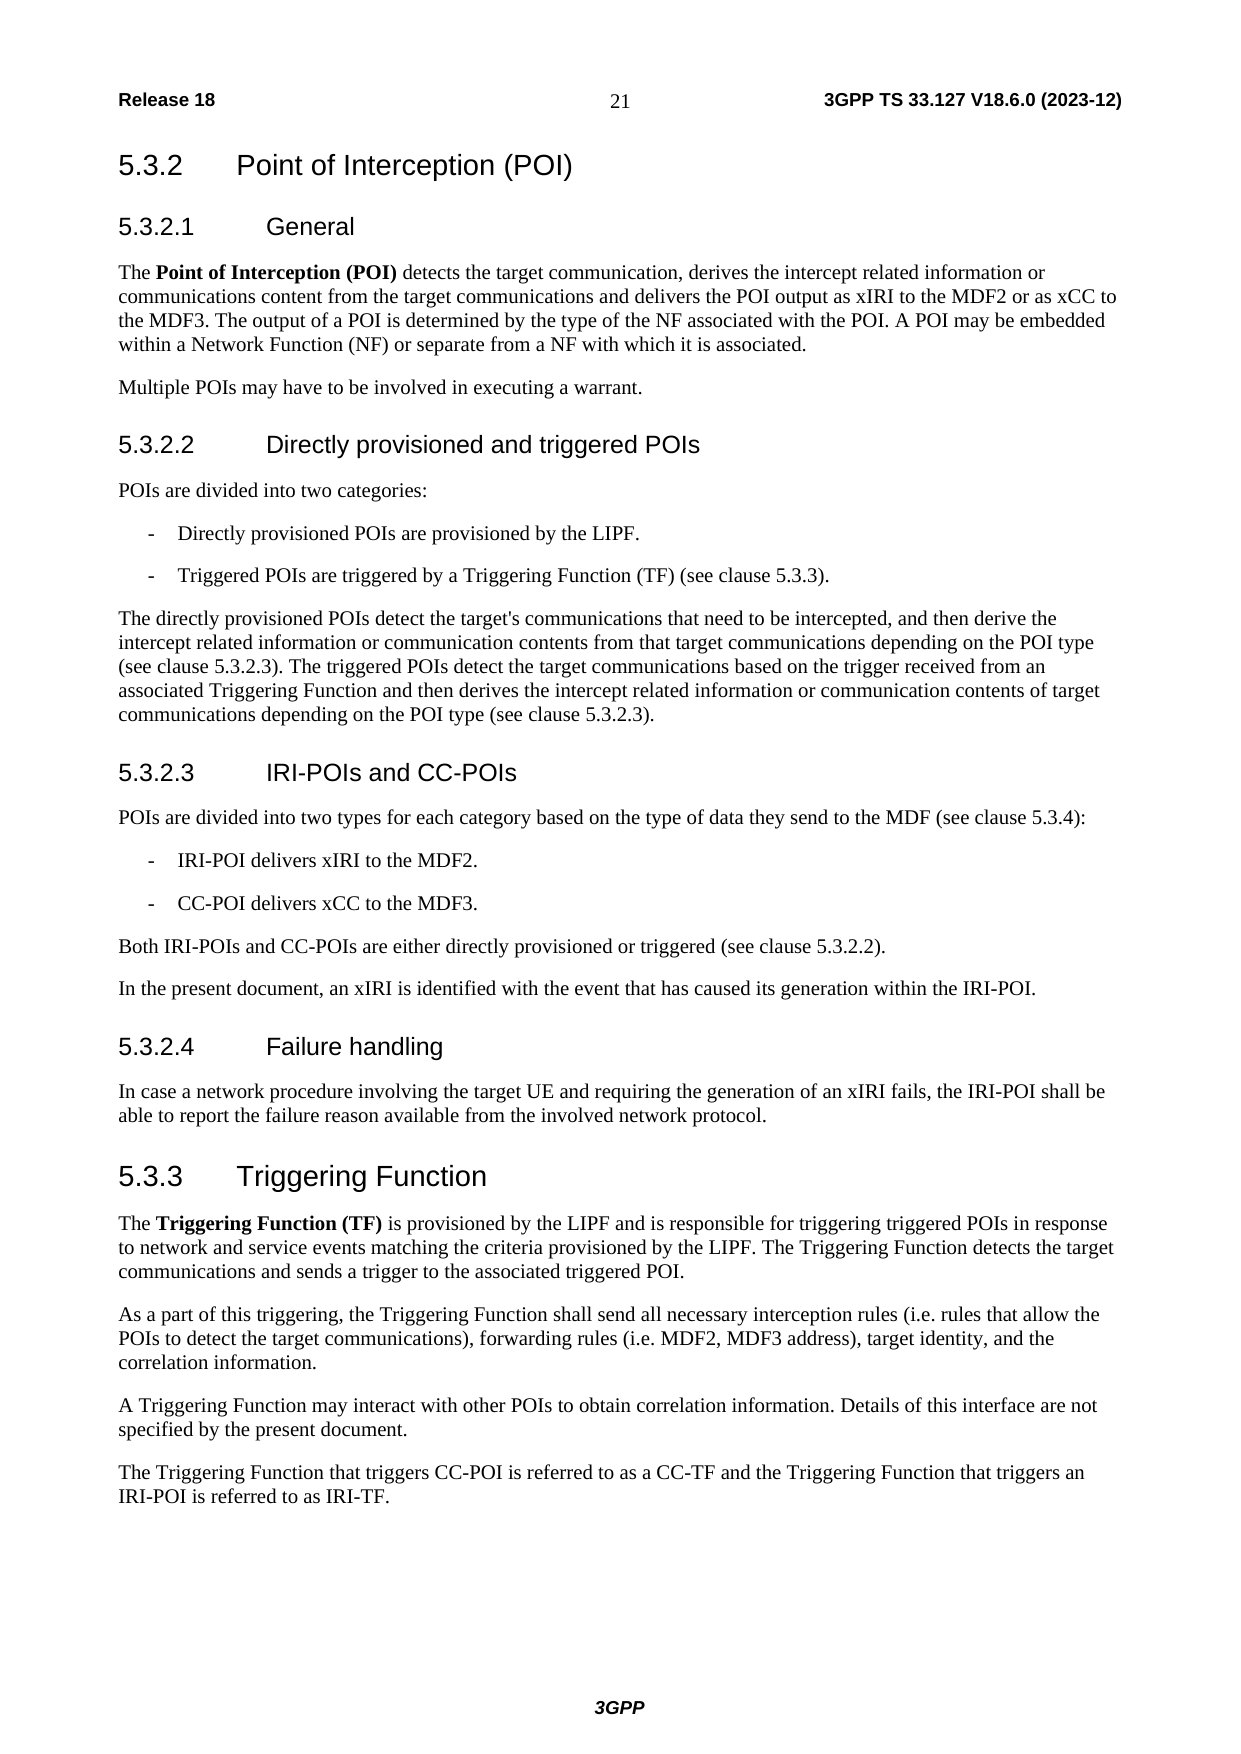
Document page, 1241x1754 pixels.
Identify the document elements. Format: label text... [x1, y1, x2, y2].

subtitle 5.3.2.4 Failure handling [118, 1032, 1122, 1060]
text POIs are divided into two types for each category based on the type of data they send to the MDF (see clause 5.3.4): [118, 805, 1122, 829]
text - Directly provisioned POIs are provisioned by the LIPF. [148, 520, 1122, 544]
subtitle 5.3.2.1 General [118, 212, 1122, 241]
text A Triggering Function may interact with other POIs to obtain correlation information. Details of this interface are not specified by the present document. [118, 1393, 1122, 1441]
text Multiple POIs may have to be involved in executing a warrant. [118, 375, 1122, 399]
subtitle 5.3.2 Point of Interception (POI) [118, 147, 1122, 181]
text The Point of Interception (POI) detects the target communication, derives the intercept related information or communications content from the target communications and delivers the POI output as xIRI to the MDF2 or as xCC to the MDF3. The output of a POI is determined by the type of the NF associated with the POI. A POI may be embedded within a Network Function (NF) or separate from a NF with which it is associated. [118, 260, 1122, 356]
text Both IRI-POIs and CC-POIs are either directly provisioned or triggered (see clause 5.3.2.2). [118, 933, 1122, 958]
text As a part of this triggering, the Triggering Function shall send all necessary interception rules (i.e. rules that allow the POIs to detect the target communications), forwarding rules (i.e. MDF2, MDF3 address), target identity, and the correlation information. [118, 1302, 1122, 1374]
subtitle 5.3.3 Triggering Function [118, 1158, 1122, 1192]
text - IRI-POI delivers xIRI to the MDF2. [148, 848, 1122, 872]
text The Triggering Function that triggers CC-POI is referred to as a CC-TF and the Triggering Function that triggers an IRI-POI is referred to as IRI-TF. [118, 1459, 1122, 1508]
text POIs are divided into two categories: [118, 478, 1122, 502]
text The Triggering Function (TF) is provisioned by the LIPF and is responsible for triggering triggered POIs in response to network and service events matching the criteria provisioned by the LIPF. The Triggering Function detects the target communications and sends a trigger to the associated triggered POI. [118, 1211, 1122, 1283]
text In the present document, an xIRI is identified with the event that has caused its generation within the IRI-POI. [118, 976, 1122, 1000]
text - Triggered POIs are triggered by a Triggering Function (TF) (see clause 5.3.3). [148, 563, 1122, 587]
subtitle 5.3.2.2 Directly provisioned and triggered POIs [118, 430, 1122, 459]
text - CC-POI delivers xCC to the MDF3. [148, 891, 1122, 915]
subtitle 5.3.2.3 IRI-POIs and CC-POIs [118, 758, 1122, 786]
text The directly provisioned POIs detect the target's communications that need to be intercepted, and then derive the intercept related information or communication contents from that target communications depending on the POI type (see clause 5.3.2.3). The triggered POIs detect the target communications based on the trigger received from an associated Triggering Function and then derives the intercept related information or communication contents of target communications depending on the POI type (see clause 5.3.2.3). [118, 606, 1122, 726]
text In case a network procedure involving the target UE and requiring the generation of an xIRI fails, the IRI-POI shall be able to report the failure reason available from the involved network protocol. [118, 1079, 1122, 1127]
